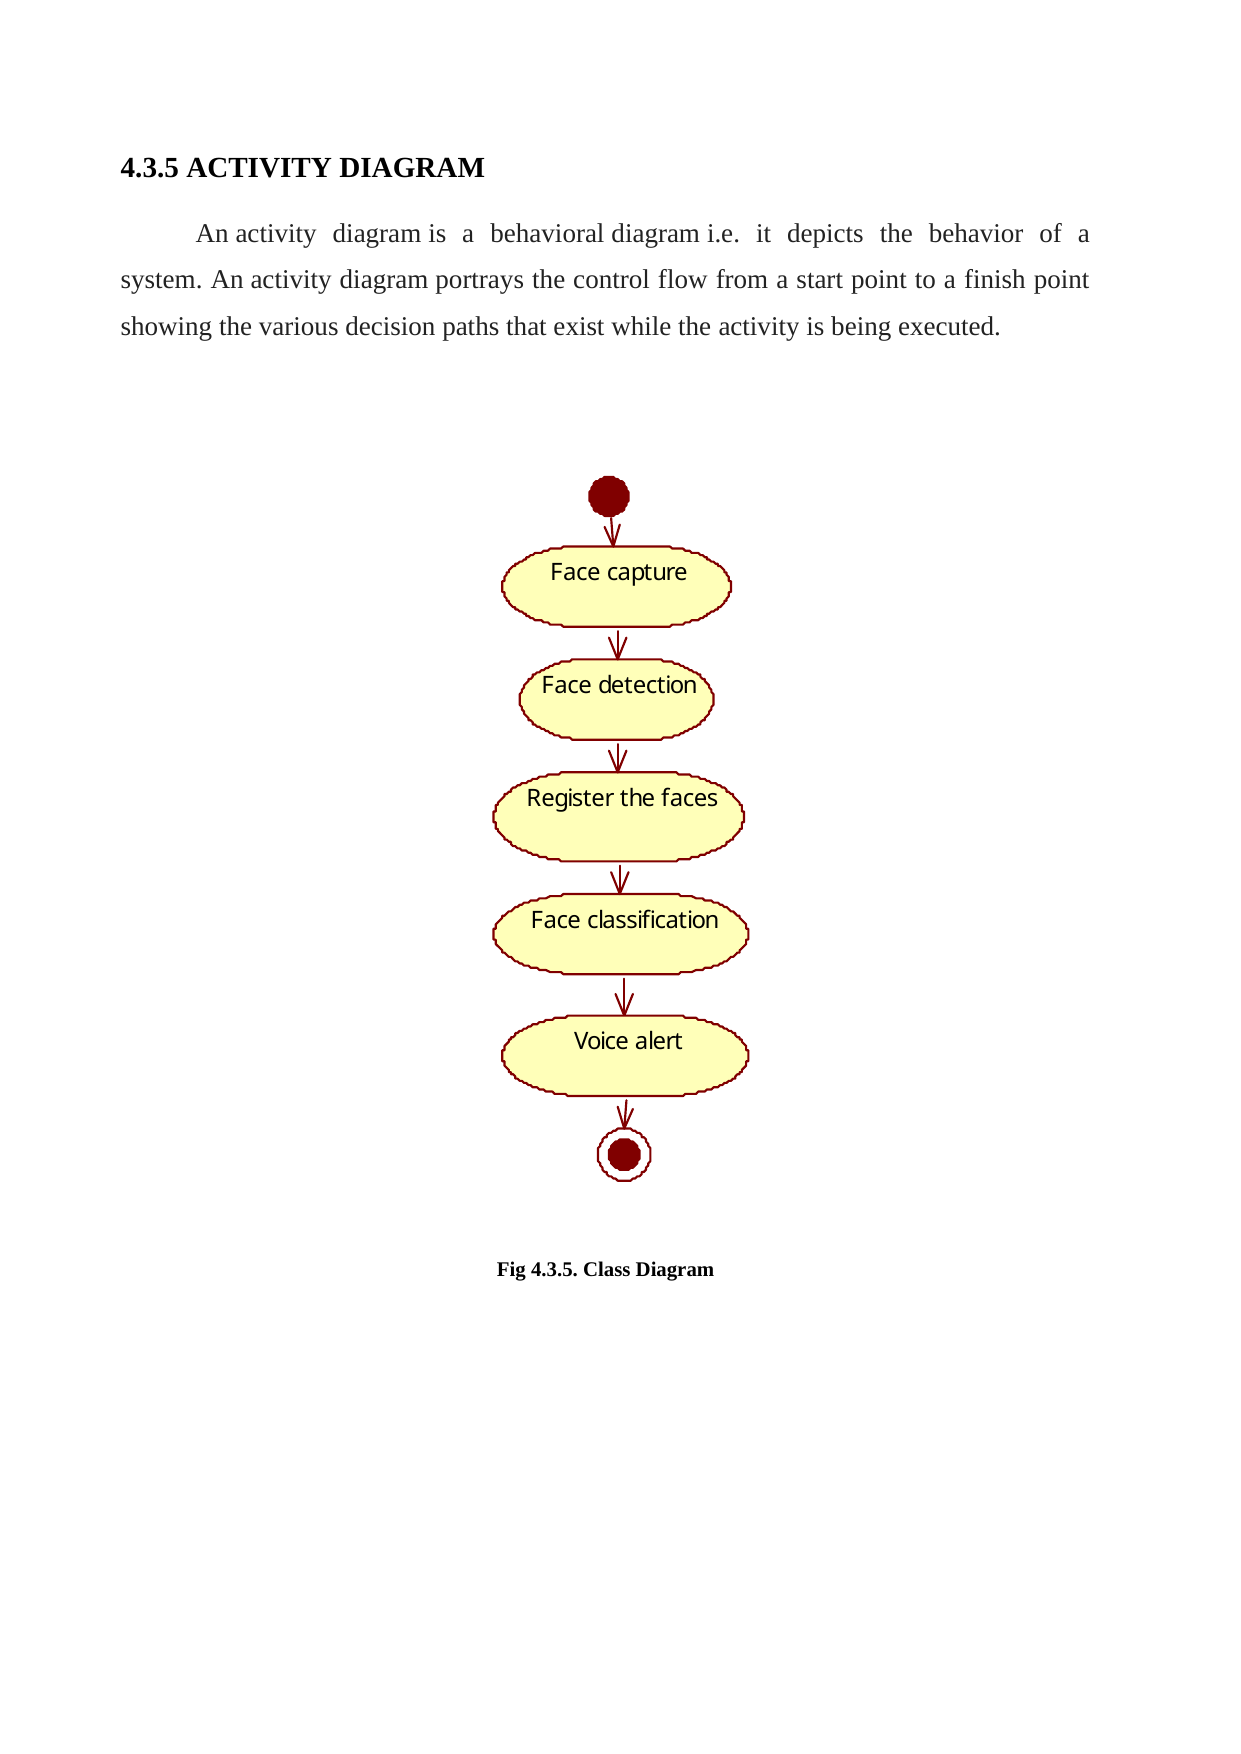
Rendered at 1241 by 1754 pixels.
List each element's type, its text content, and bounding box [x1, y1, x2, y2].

text An activity diagram is a behavioral diagram i.e. it depicts the behavior of a system. An activity diagram portrays the control flow from a start point to a finish point showing the various decision paths that exist while the activity is being executed. [120, 217, 1090, 341]
text Fig 4.3.5. Class Diagram [120, 1257, 1090, 1281]
text 4.3.5 ACTIVITY DIAGRAM [120, 150, 1090, 183]
